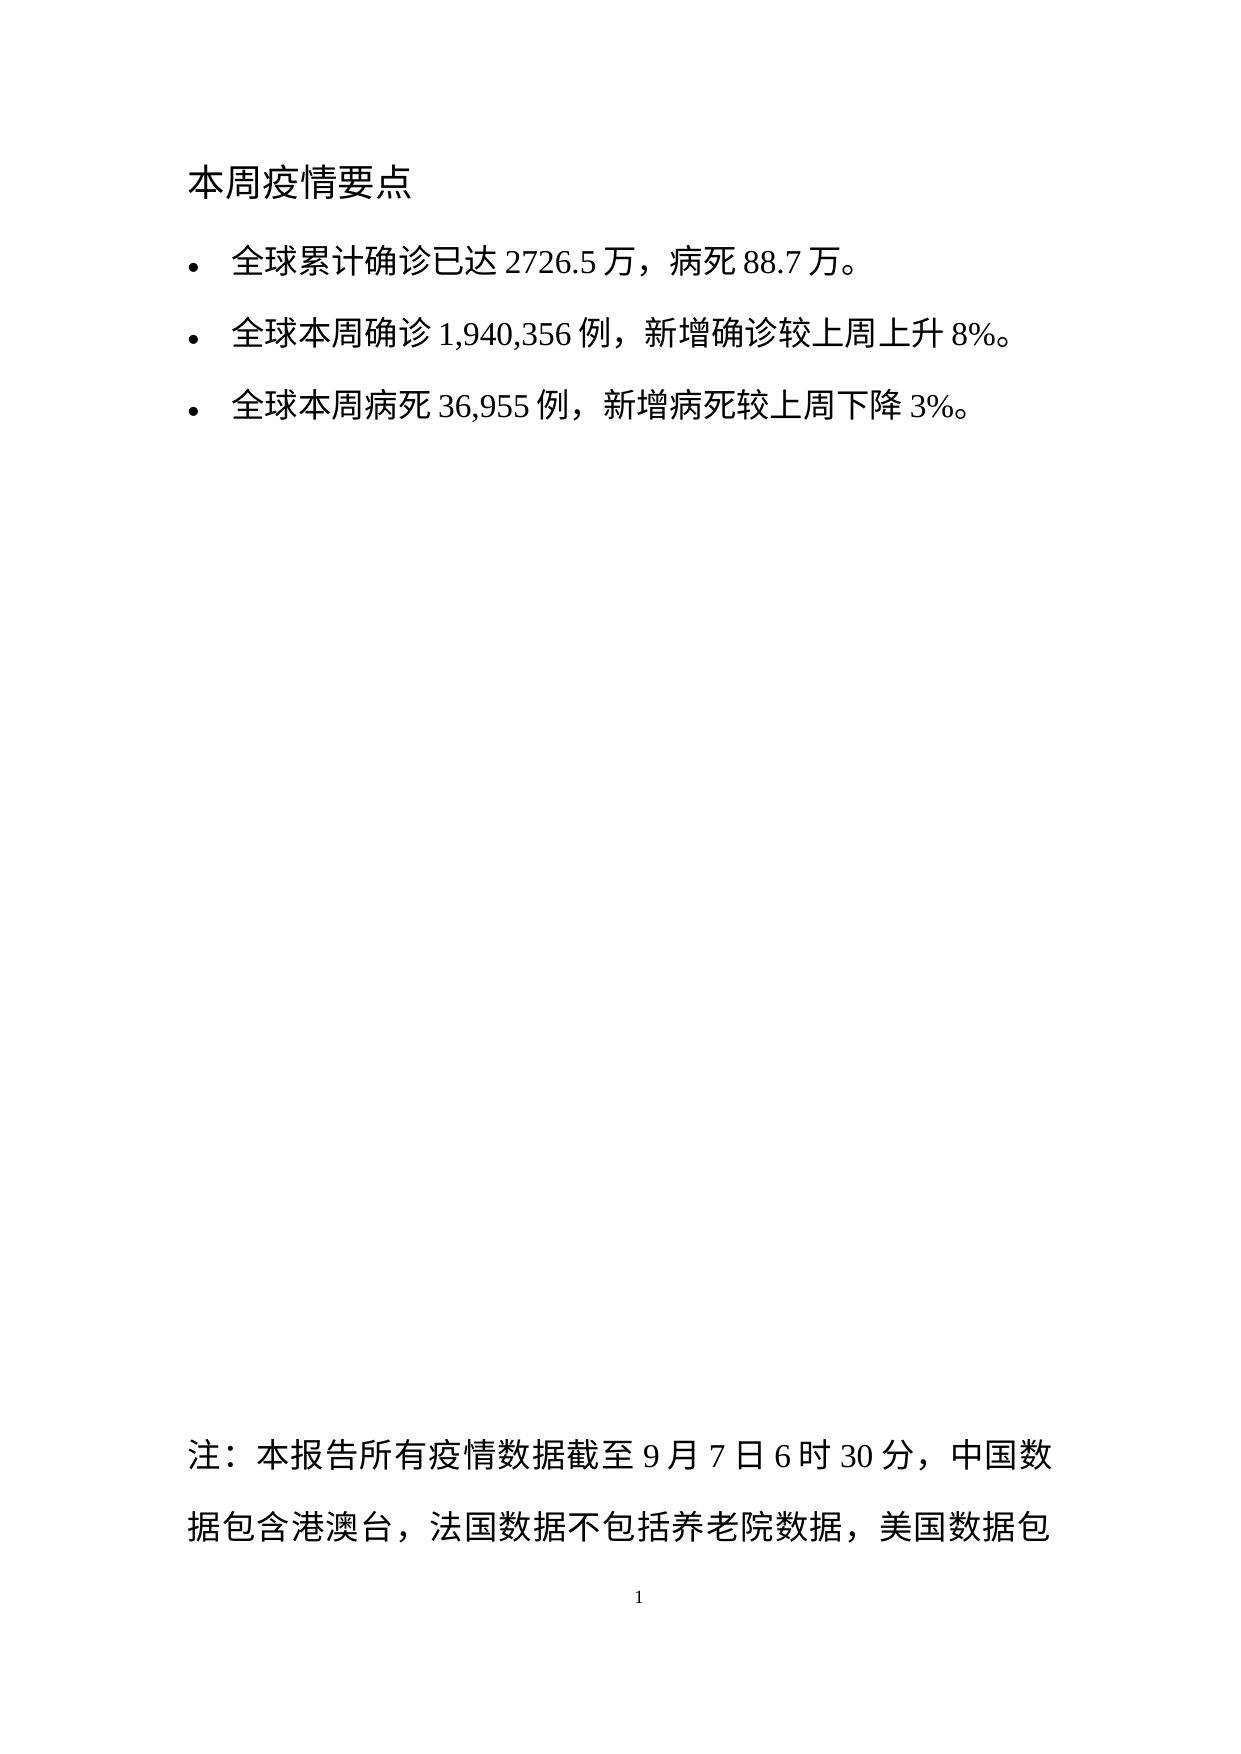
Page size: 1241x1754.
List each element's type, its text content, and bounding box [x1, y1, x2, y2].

list 全球本周确诊1,940,356例，新增确诊较上周上升8%。 [187, 307, 1053, 355]
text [187, 1429, 1053, 1549]
list 全球本周病死36,955例，新增病死较上周下降3%。 [187, 379, 1053, 427]
subtitle 本周疫情要点 [187, 153, 1053, 207]
list 全球累计确诊已达2726.5万，病死88.7万。 [187, 234, 1053, 283]
